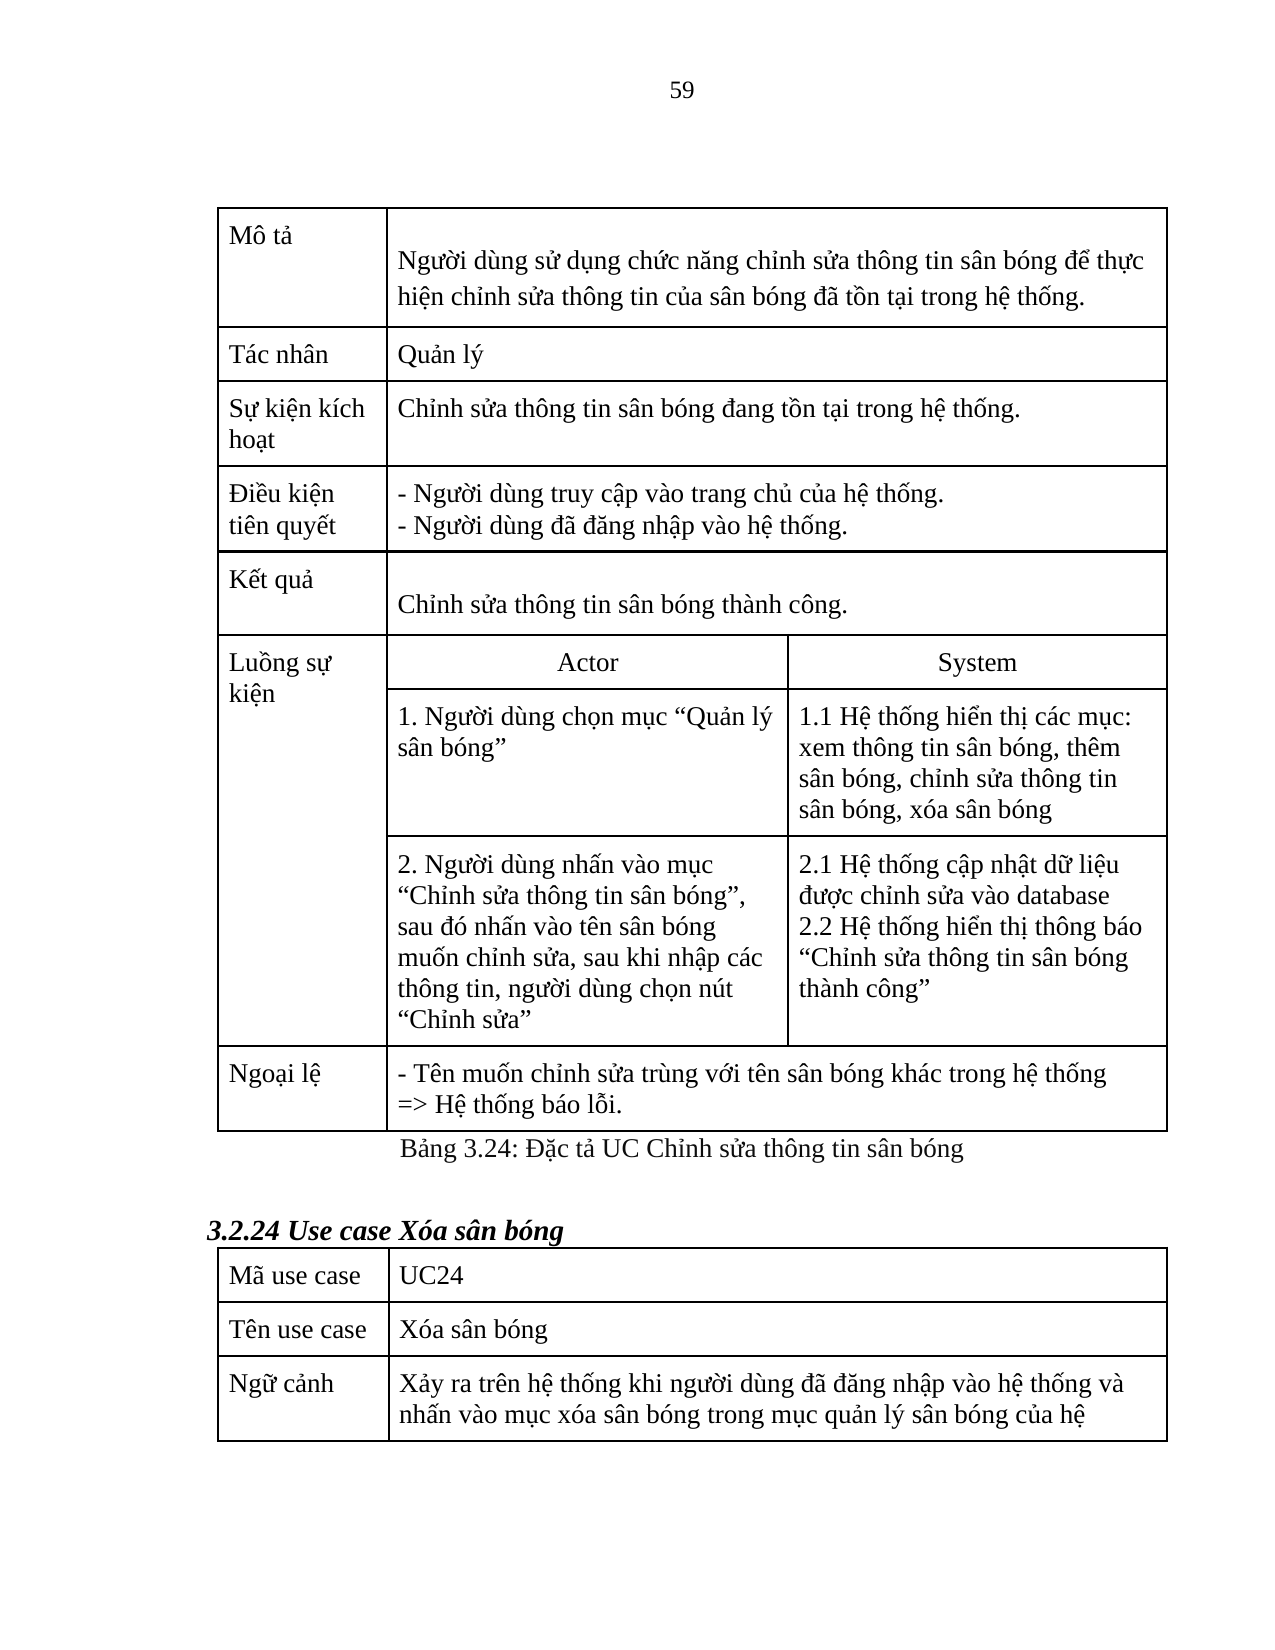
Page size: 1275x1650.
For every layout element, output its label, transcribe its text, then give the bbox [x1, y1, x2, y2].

table_cell Người dùng sử dụng chức năng chỉnh sửa thông tin sân bóng để thực hiện chỉnh sửa thông tin của sân bóng đã tồn tại trong hệ thống. [388, 209, 1166, 326]
table_cell Actor [388, 636, 787, 688]
table_cell 1. Người dùng chọn mục “Quản lý sân bóng” [388, 690, 787, 835]
table_cell 2.1 Hệ thống cập nhật dữ liệu được chỉnh sửa vào database 2.2 Hệ thống hiển thị thông báo “Chỉnh sửa thông tin sân bóng thành công” [789, 837, 1166, 1045]
table_cell Điều kiện tiên quyết [219, 467, 386, 550]
table_cell - Người dùng truy cập vào trang chủ của hệ thống. - Người dùng đã đăng nhập vào hệ thống. [388, 467, 1166, 550]
table_header UC24 [390, 1249, 1166, 1301]
table_cell Kết quả [219, 553, 386, 634]
table_cell System [789, 636, 1166, 688]
table_cell 2. Người dùng nhấn vào mục “Chỉnh sửa thông tin sân bóng”, sau đó nhấn vào tên sân bóng muốn chỉnh sửa, sau khi nhập các thông tin, người dùng chọn nút “Chỉnh sửa” [388, 837, 787, 1045]
table_cell Tác nhân [219, 328, 386, 380]
table_cell - Tên muốn chỉnh sửa trùng với tên sân bóng khác trong hệ thống => Hệ thống báo lỗi. [388, 1047, 1166, 1130]
table_cell Quản lý [388, 328, 1166, 380]
subtitle 3.2.24 Use case Xóa sân bóng [207, 1213, 1157, 1247]
table_header Mã use case [219, 1249, 388, 1301]
table_cell Chỉnh sửa thông tin sân bóng thành công. [388, 553, 1166, 634]
table_cell Tên use case [219, 1303, 388, 1355]
table_cell Mô tả [219, 209, 386, 326]
table_cell Xóa sân bóng [390, 1303, 1166, 1355]
table_cell 1.1 Hệ thống hiển thị các mục: xem thông tin sân bóng, thêm sân bóng, chỉnh sửa thông tin sân bóng, xóa sân bóng [789, 690, 1166, 835]
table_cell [390, 1357, 1166, 1440]
table_cell Sự kiện kích hoạt [219, 382, 386, 465]
table_cell Luồng sự kiện [219, 636, 386, 1045]
table_cell Chỉnh sửa thông tin sân bóng đang tồn tại trong hệ thống. [388, 382, 1166, 465]
table_cell Ngoại lệ [219, 1047, 386, 1130]
table_cell Ngữ cảnh [219, 1357, 388, 1440]
text Bảng 3.24: Đặc tả UC Chỉnh sửa thông tin sân bóng [207, 1132, 1157, 1163]
